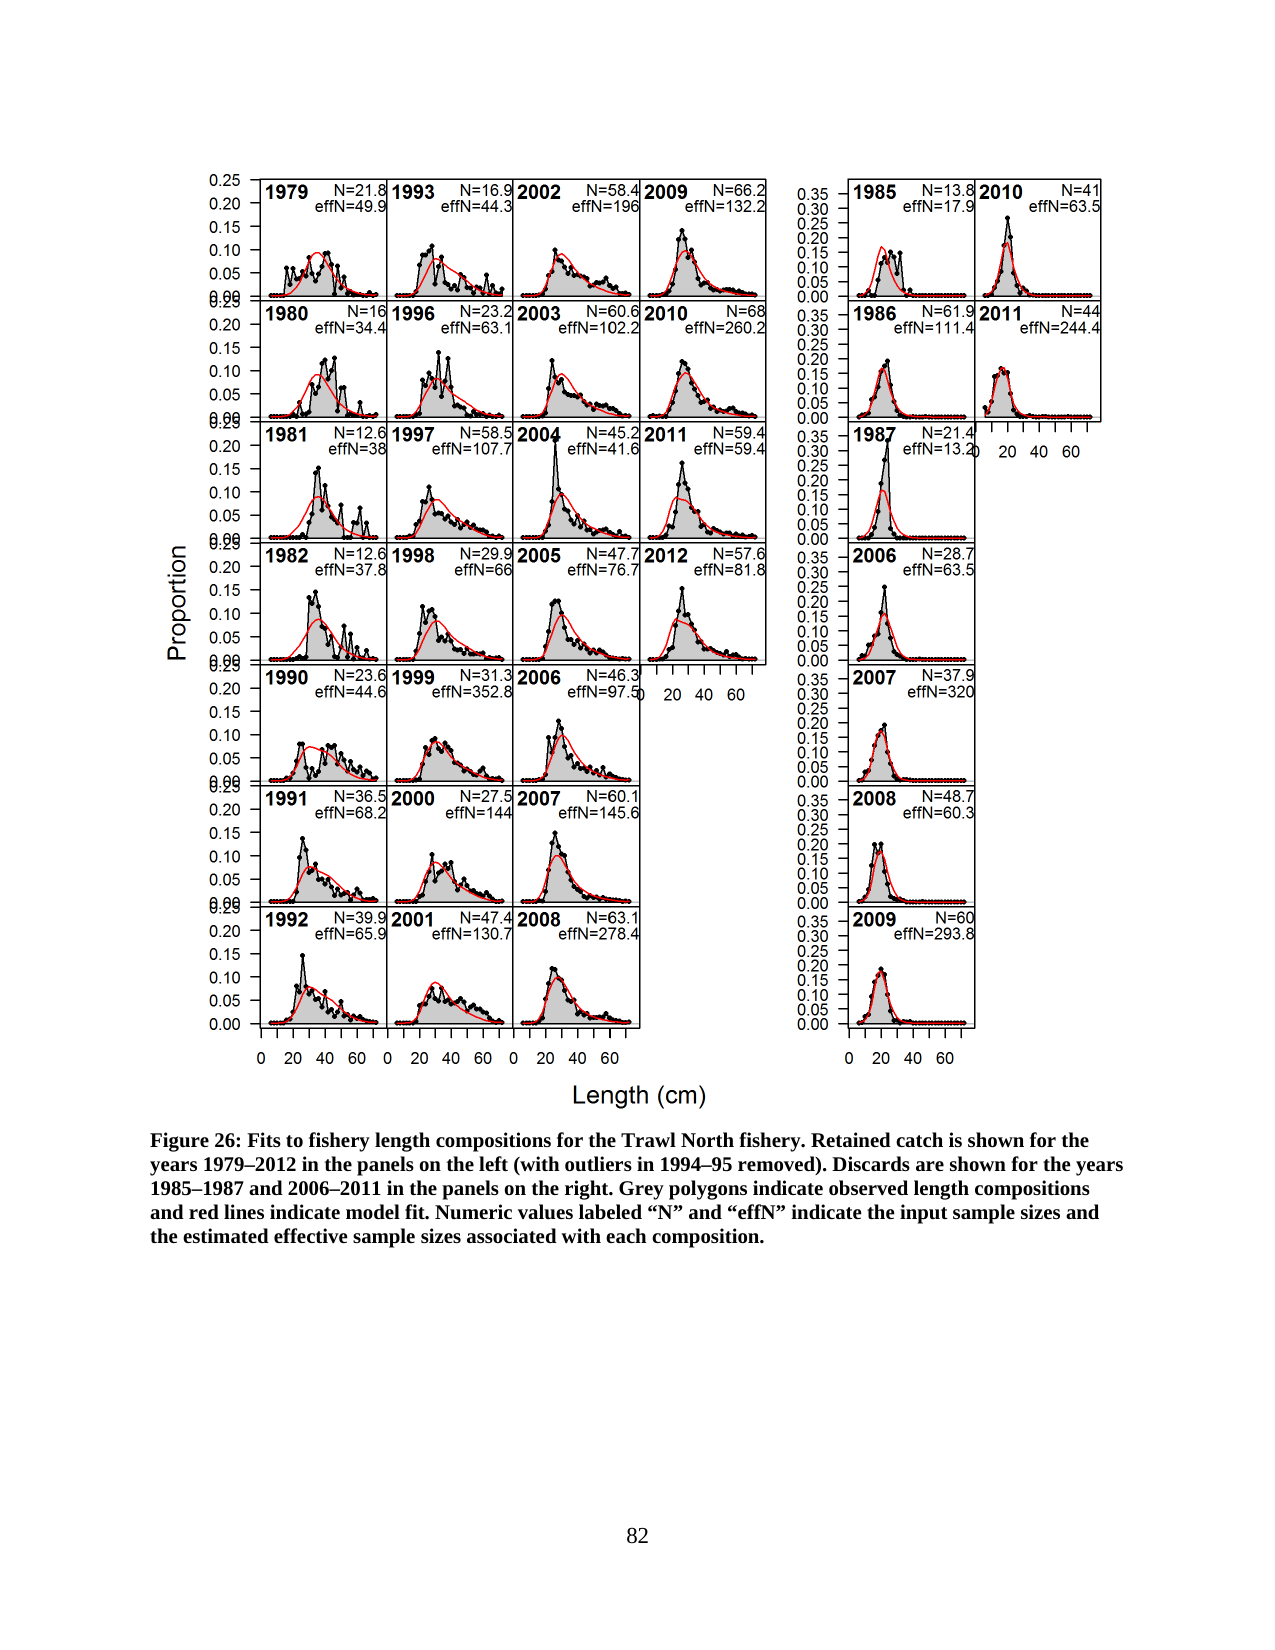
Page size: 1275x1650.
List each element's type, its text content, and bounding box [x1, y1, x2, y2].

picture [159, 150, 1116, 1129]
text Figure 26: Fits to fishery length compositions for the Trawl North fishery. Retained catch is shown for the years 1979–2012 in the panels on the left (with outliers in 1994–95 removed). Discards are shown for the years 1985–1987 and 2006–2011 in the panels on the right. Grey polygons indicate observed length compositions and red lines indicate model fit. Numeric values labeled “N” and “effN” indicate the input sample sizes and the estimated effective sample sizes associated with each composition. [150, 1128, 1125, 1248]
